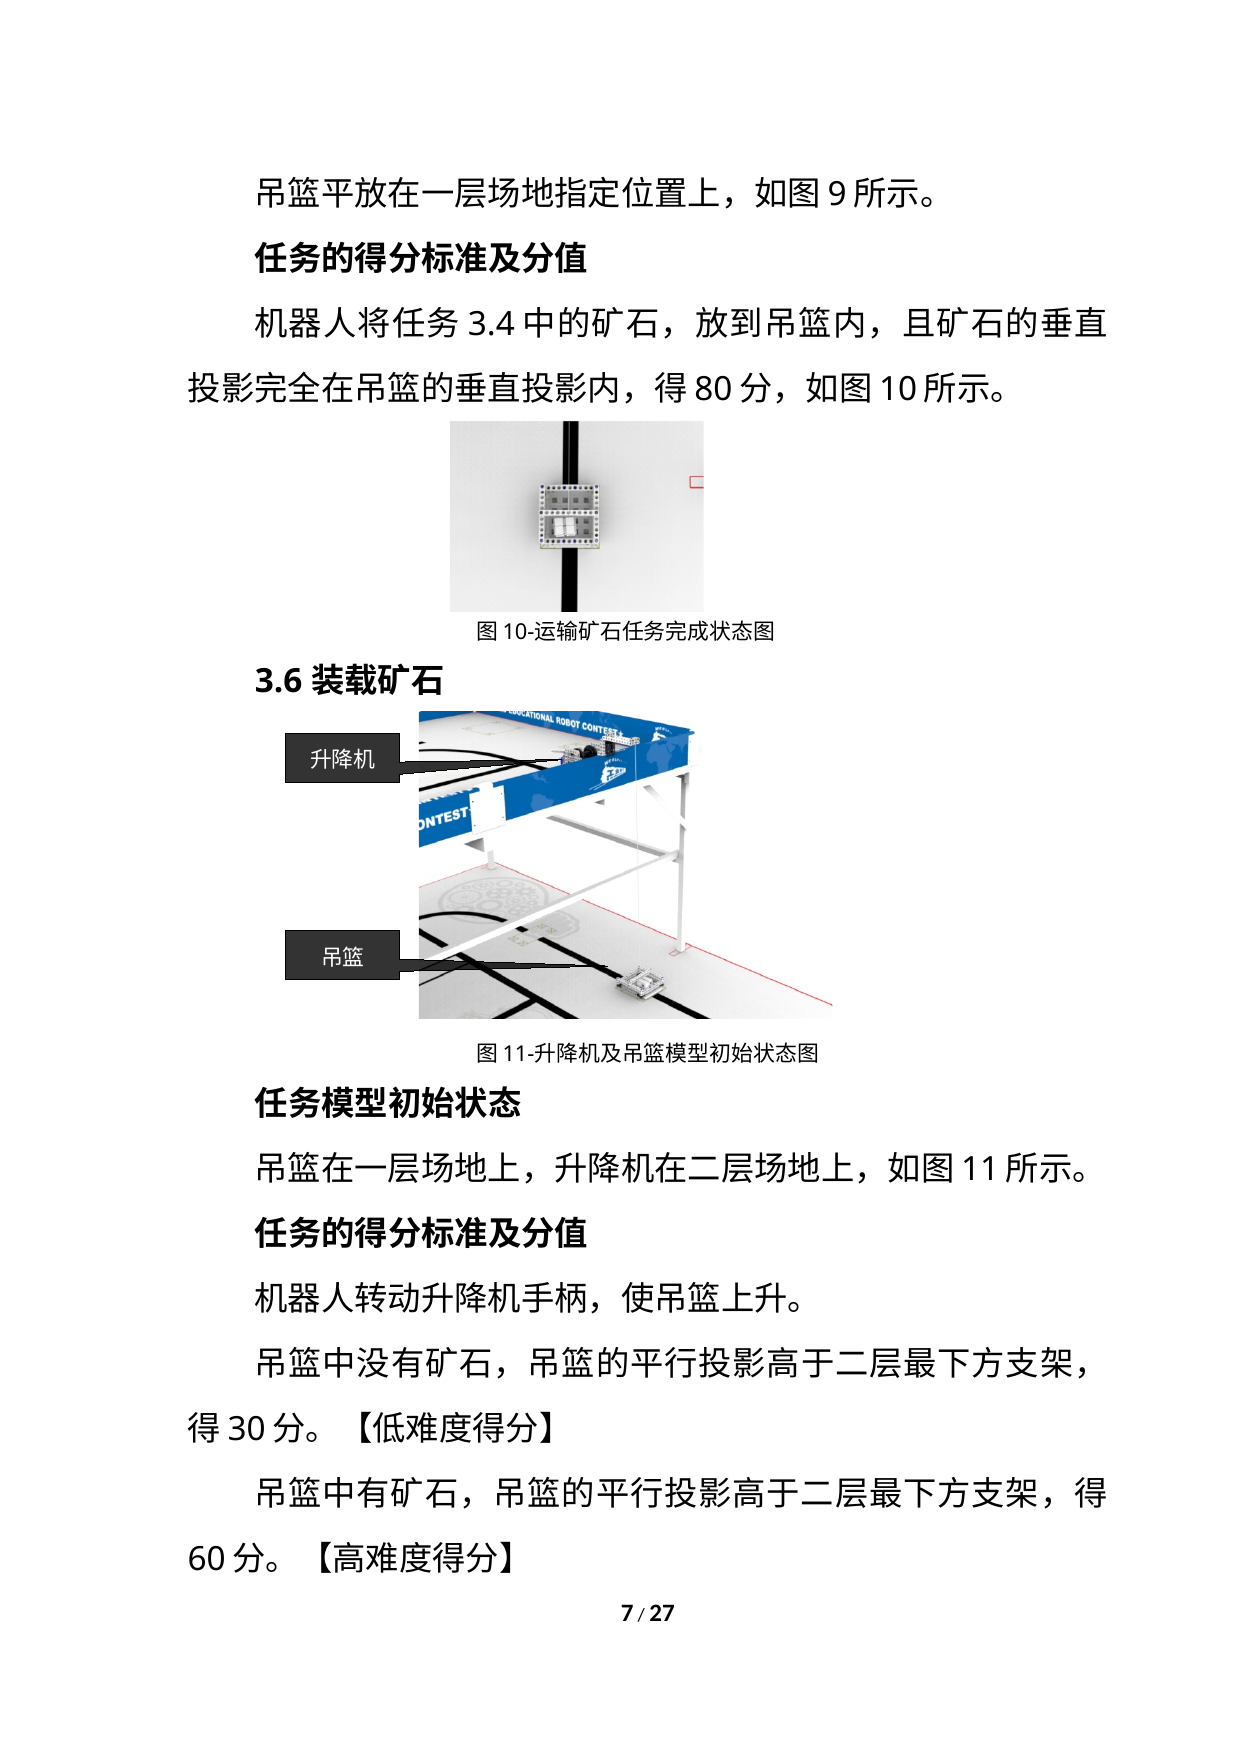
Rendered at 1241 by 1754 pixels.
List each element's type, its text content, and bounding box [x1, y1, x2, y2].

picture [418, 711, 833, 1019]
text 机器人转动升降机手柄，使吊篮上升。 [187, 1263, 1107, 1328]
text 3.6 装载矿石 [187, 646, 1107, 711]
text 任务的得分标准及分值 [187, 1198, 1107, 1263]
text 吊篮在一层场地上，升降机在二层场地上，如图11所示。 [187, 1133, 1107, 1198]
text 图10-运输矿石任务完成状态图 [143, 613, 1107, 646]
text 任务模型初始状态 [187, 1068, 1107, 1133]
picture [449, 418, 704, 612]
text 任务的得分标准及分值 [187, 223, 1107, 288]
text 吊篮中没有矿石，吊篮的平行投影高于二层最下方支架，得30分。【低难度得分】 [187, 1328, 1107, 1458]
text 图11-升降机及吊篮模型初始状态图 [143, 1036, 1107, 1068]
text 吊篮平放在一层场地指定位置上，如图9所示。 [187, 158, 1107, 223]
text 吊篮中有矿石，吊篮的平行投影高于二层最下方支架，得60分。【高难度得分】 [187, 1458, 1107, 1588]
text 机器人将任务3.4中的矿石，放到吊篮内，且矿石的垂直投影完全在吊篮的垂直投影内，得80分，如图10所示。 [187, 288, 1107, 418]
